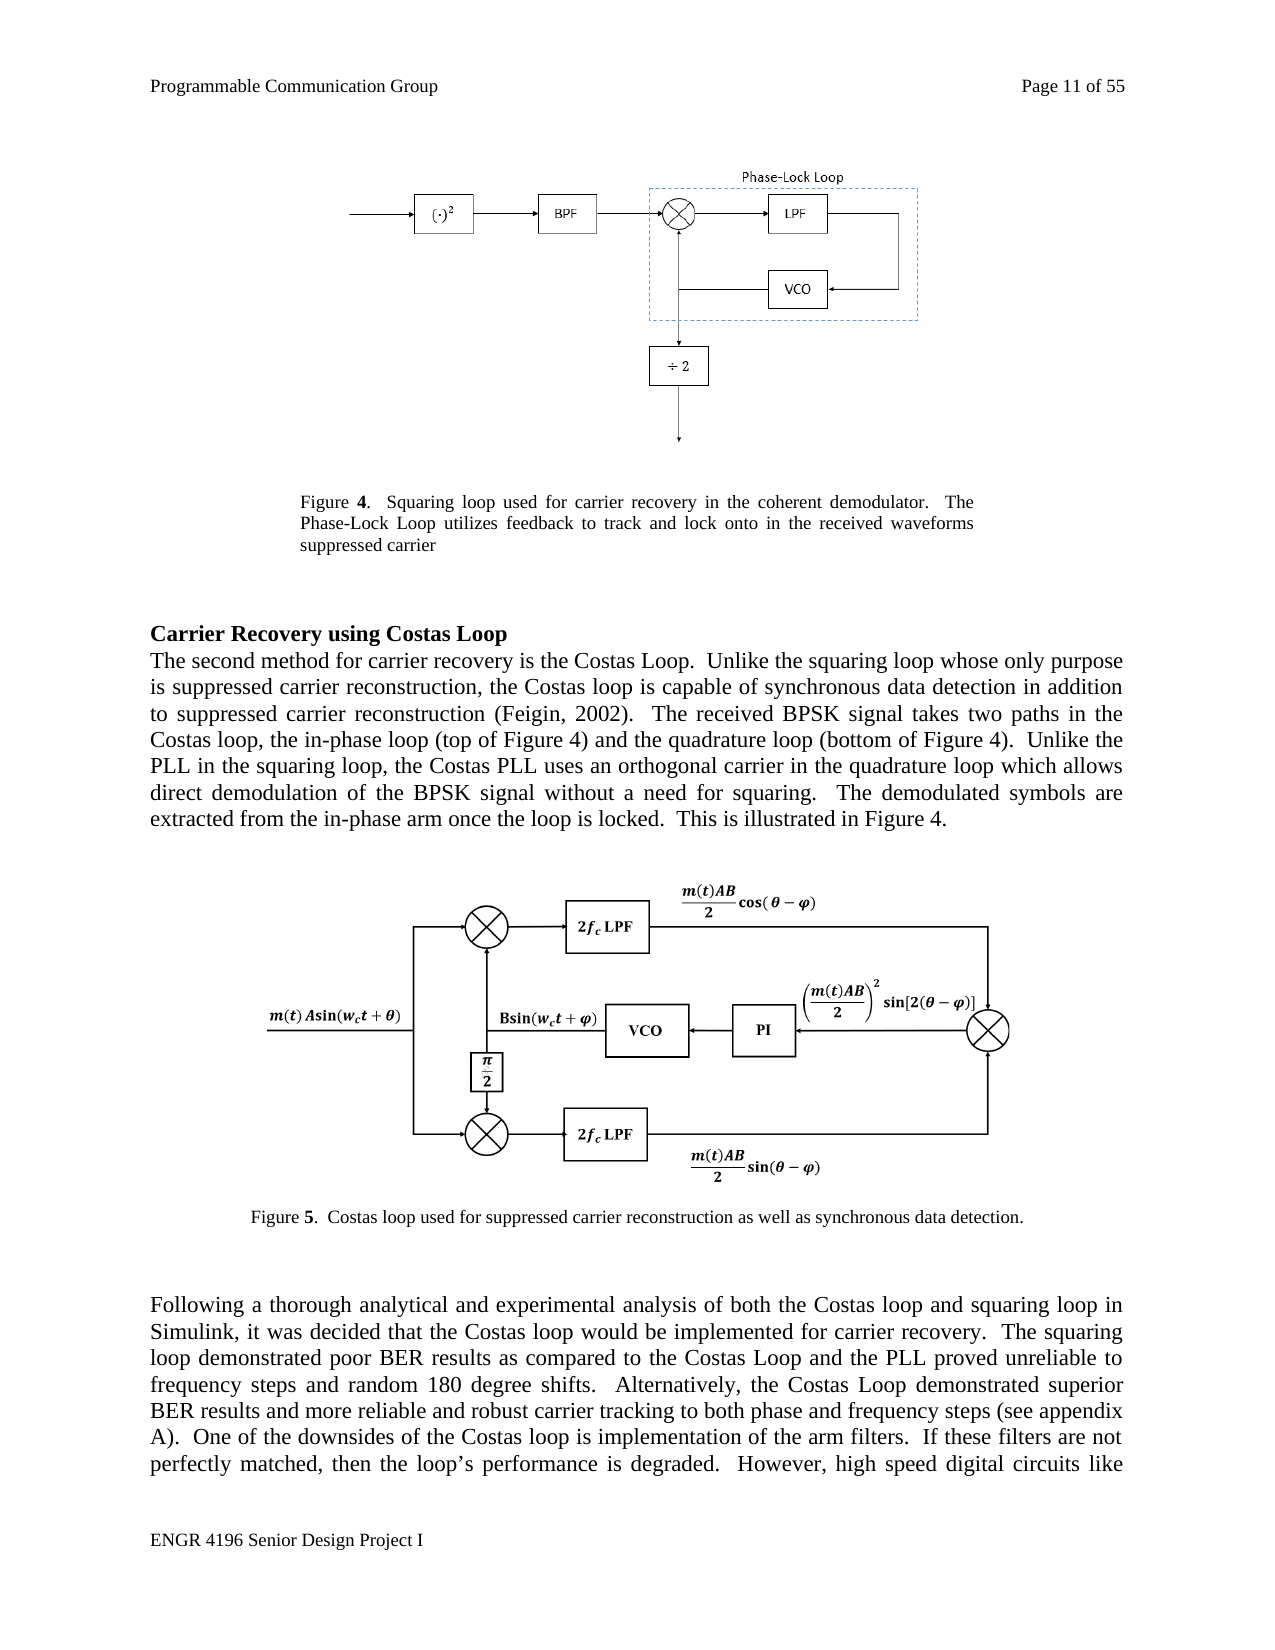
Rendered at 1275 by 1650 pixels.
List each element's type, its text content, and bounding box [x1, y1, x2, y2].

text Carrier Recovery using Costas Loop [150, 621, 1125, 647]
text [150, 1292, 1125, 1476]
text Figure 5. Costas loop used for suppressed carrier reconstruction as well as synchronous data detection. [150, 1206, 1125, 1228]
text Figure 4. Squaring loop used for carrier recovery in the coherent demodulator. The Phase-Lock Loop utilizes feedback to track and lock onto in the received waveforms suppressed carrier [300, 491, 975, 555]
picture [322, 150, 954, 466]
picture [265, 882, 1010, 1182]
text The second method for carrier recovery is the Costas Loop. Unlike the squaring loop whose only purpose is suppressed carrier reconstruction, the Costas loop is capable of synchronous data detection in addition to suppressed carrier reconstruction (Feigin, 2002). The received BPSK signal takes two paths in the Costas loop, the in-phase loop (top of Figure 4) and the quadrature loop (bottom of Figure 4). Unlike the PLL in the squaring loop, the Costas PLL uses an orthogonal carrier in the quadrature loop which allows direct demodulation of the BPSK signal without a need for squaring. The demodulated symbols are extracted from the in-phase arm once the loop is locked. This is illustrated in Figure 4. [150, 647, 1125, 831]
